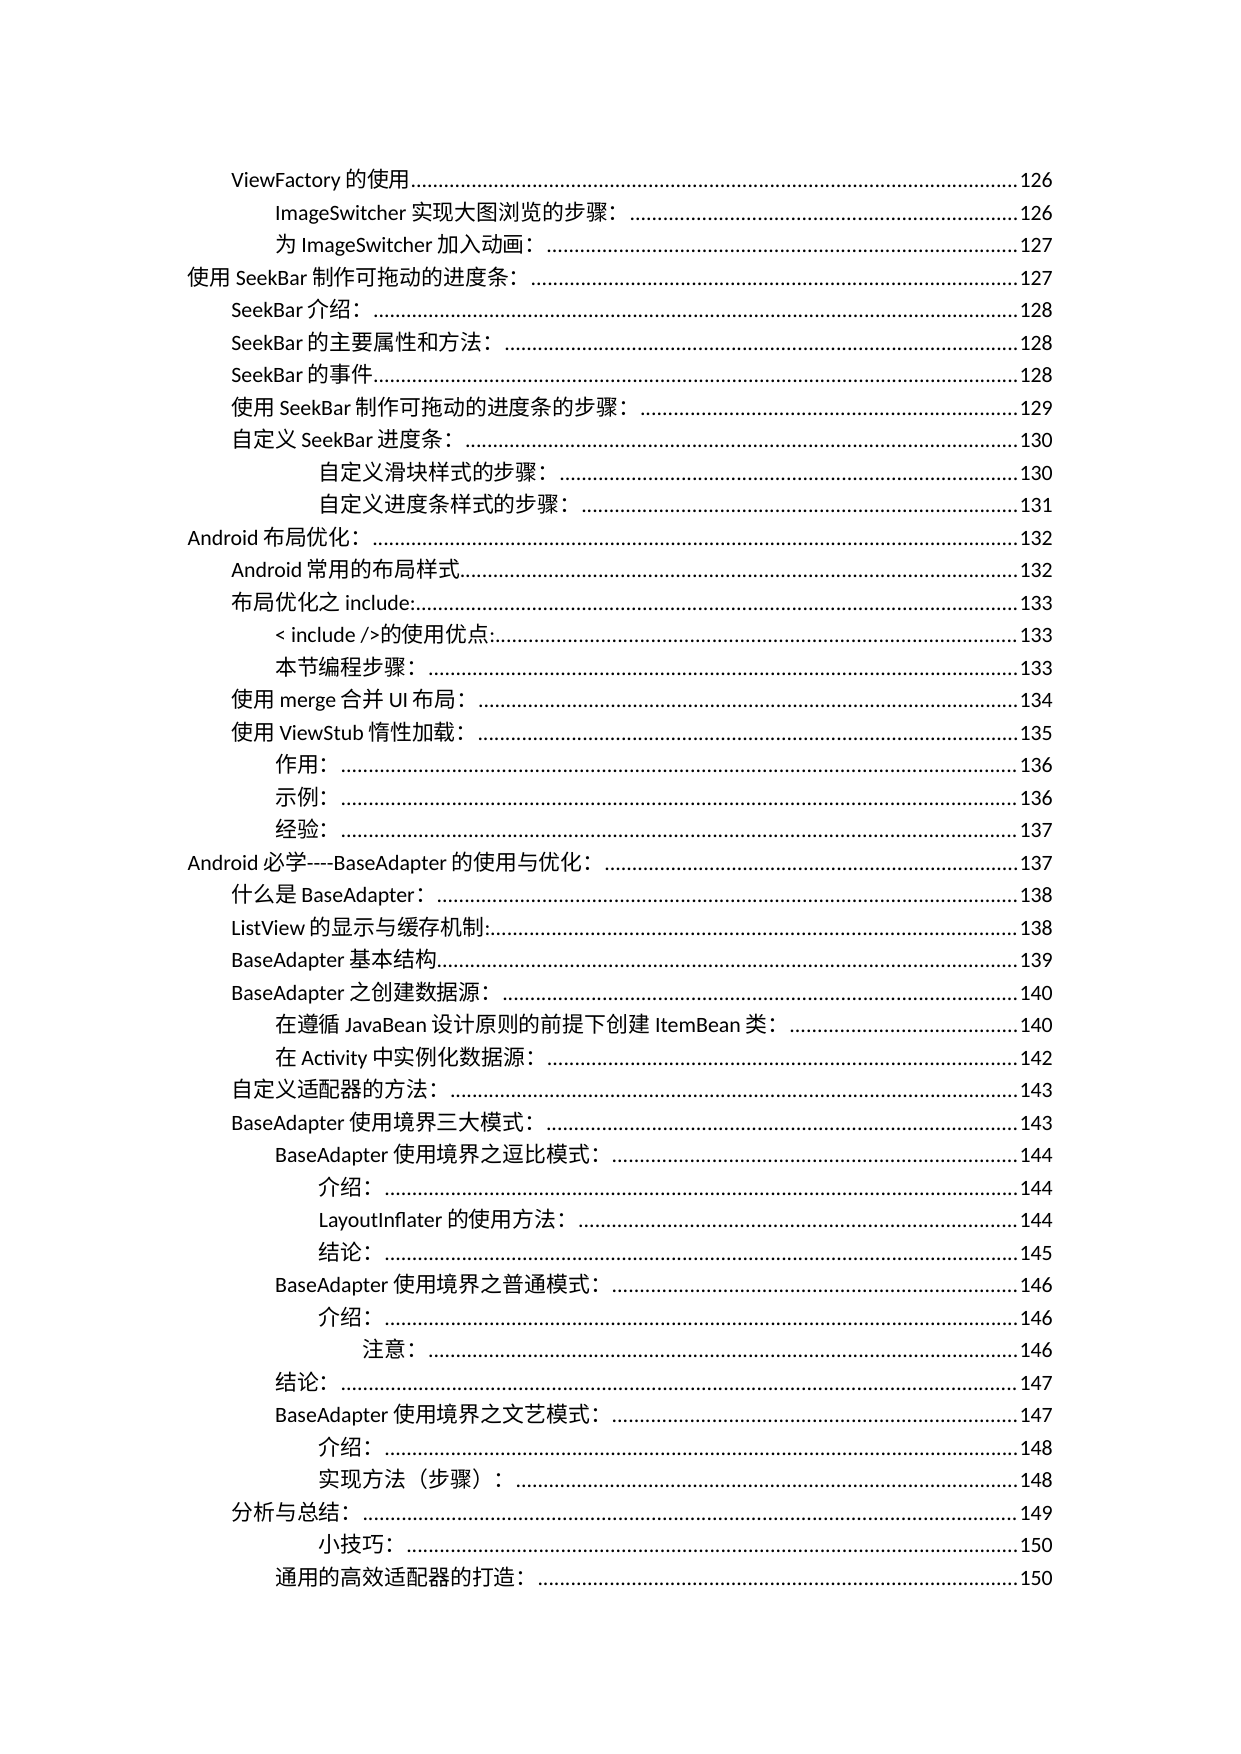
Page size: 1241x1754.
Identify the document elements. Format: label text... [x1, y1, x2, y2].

text 布局优化之include: 133 [231, 584, 1053, 617]
text 经验： 137 [275, 812, 1053, 844]
text BaseAdapter之创建数据源： 140 [231, 974, 1053, 1007]
text 使用merge合并UI布局： 134 [231, 682, 1053, 714]
text 在遵循JavaBean设计原则的前提下创建 ItemBean 类： 140 [275, 1007, 1053, 1039]
text 使用SeekBar制作可拖动的进度条： 127 [187, 259, 1053, 292]
text 什么是BaseAdapter： 138 [231, 877, 1053, 909]
text 实现方法（步骤）： 148 [319, 1462, 1053, 1494]
text Android常用的布局样式 132 [231, 552, 1053, 584]
text SeekBar的主要属性和方法： 128 [231, 324, 1053, 357]
text 自定义适配器的方法： 143 [231, 1072, 1053, 1104]
text ViewFactory的使用 126 [231, 162, 1053, 194]
text 通用的高效适配器的打造： 150 [275, 1559, 1053, 1592]
text 介绍： 146 [319, 1299, 1053, 1332]
text SeekBar的事件 128 [231, 357, 1053, 389]
text BaseAdapter使用境界之文艺模式： 147 [275, 1397, 1053, 1429]
text 自定义进度条样式的步骤： 131 [319, 487, 1053, 519]
text Android布局优化： 132 [187, 519, 1053, 552]
text Android必学----BaseAdapter的使用与优化： 137 [187, 844, 1053, 877]
text 在Activity中实例化数据源： 142 [275, 1039, 1053, 1072]
text 为ImageSwitcher加入动画： 127 [275, 227, 1053, 259]
text 小技巧： 150 [319, 1527, 1053, 1559]
text 注意： 146 [362, 1332, 1053, 1364]
text ListView的显示与缓存机制: 138 [231, 909, 1053, 942]
text BaseAdapter基本结构 139 [231, 942, 1053, 974]
text 使用ViewStub惰性加载： 135 [231, 714, 1053, 747]
text 结论： 147 [275, 1364, 1053, 1397]
text BaseAdapter使用境界之普通模式： 146 [275, 1267, 1053, 1299]
text 介绍： 148 [319, 1429, 1053, 1462]
text 自定义滑块样式的步骤： 130 [319, 454, 1053, 487]
text BaseAdapter使用境界之逗比模式： 144 [275, 1137, 1053, 1169]
text 本节编程步骤： 133 [275, 649, 1053, 682]
text ImageSwitcher实现大图浏览的步骤： 126 [275, 194, 1053, 227]
text LayoutInflater的使用方法： 144 [319, 1202, 1053, 1234]
text 分析与总结： 149 [231, 1494, 1053, 1527]
text 结论： 145 [319, 1234, 1053, 1267]
text 使用SeekBar制作可拖动的进度条的步骤： 129 [231, 389, 1053, 422]
text < include />的使用优点: 133 [275, 617, 1053, 649]
text 介绍： 144 [319, 1169, 1053, 1202]
text 自定义SeekBar进度条： 130 [231, 422, 1053, 454]
text SeekBar介绍： 128 [231, 292, 1053, 324]
text 示例： 136 [275, 779, 1053, 812]
text BaseAdapter使用境界三大模式： 143 [231, 1104, 1053, 1137]
text 作用： 136 [275, 747, 1053, 779]
